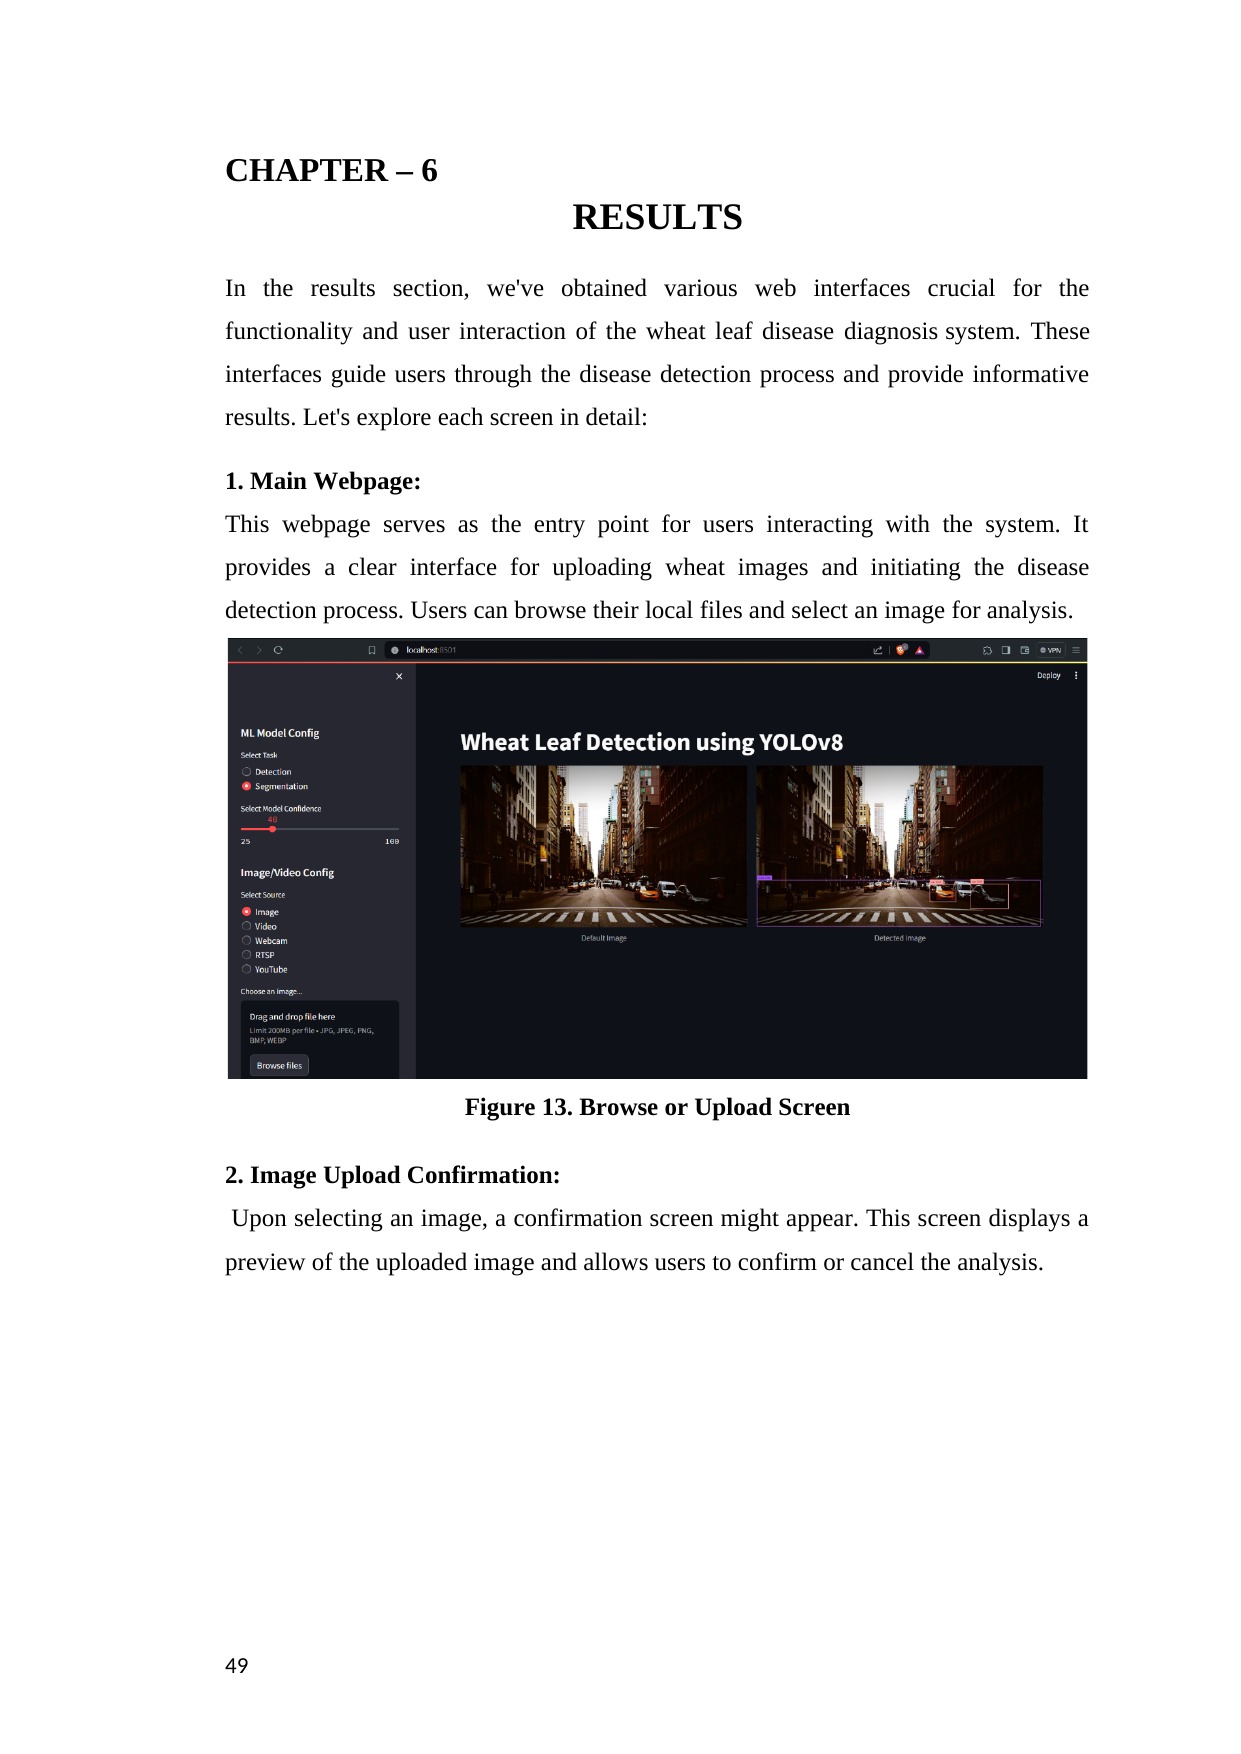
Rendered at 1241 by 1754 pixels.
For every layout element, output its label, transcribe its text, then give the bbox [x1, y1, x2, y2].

text In the results section, we've obtained various web interfaces crucial for the functionality and user interaction of the wheat leaf disease diagnosis system. These interfaces guide users through the disease detection process and provide informative results. Let's explore each screen in detail: [225, 273, 1090, 431]
text RESULTS [225, 194, 1090, 237]
text Figure 13. Browse or Upload Screen [225, 1092, 1090, 1121]
text CHAPTER – 6 [225, 150, 1090, 188]
text 2. Image Upload Confirmation: [225, 1160, 1090, 1189]
text 1. Main Webpage: [225, 466, 1090, 495]
picture [227, 638, 1088, 1079]
text Upon selecting an image, a confirmation screen might appear. This screen displays a preview of the uploaded image and allows users to confirm or cancel the analysis. [225, 1203, 1090, 1275]
text This webpage serves as the entry point for users interacting with the system. It provides a clear interface for uploading wheat images and initiating the disease detection process. Users can browse their local files and select an image for analysis. [225, 509, 1090, 624]
